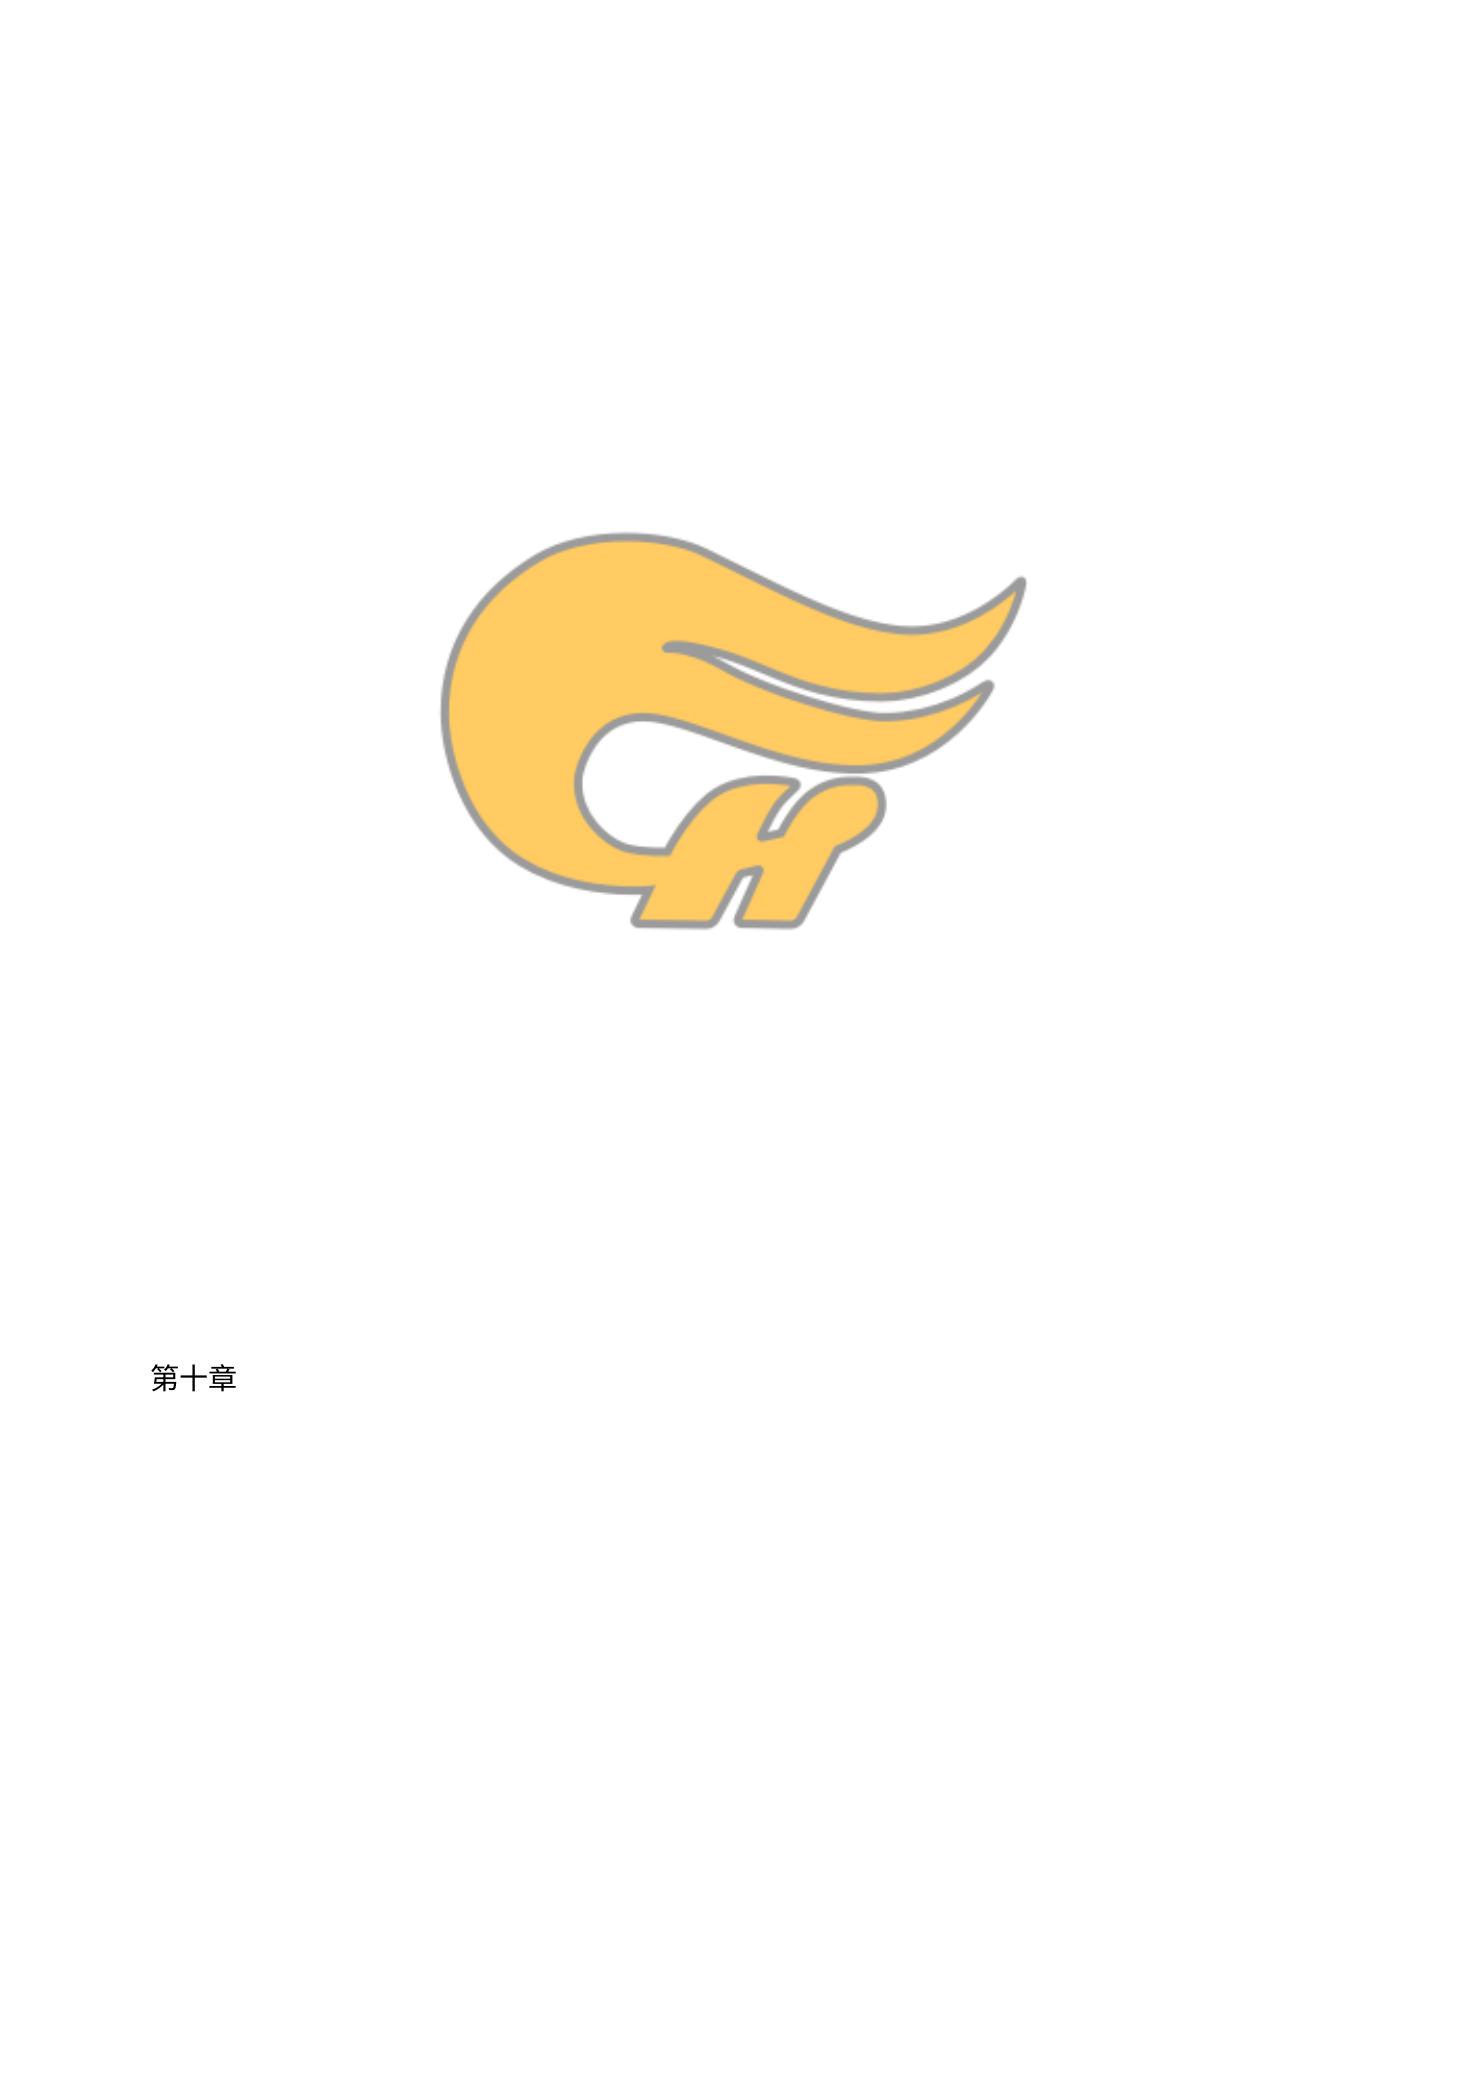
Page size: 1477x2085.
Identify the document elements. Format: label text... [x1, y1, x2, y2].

picture [150, 150, 1316, 1316]
text 第十章 [150, 1356, 1326, 1398]
